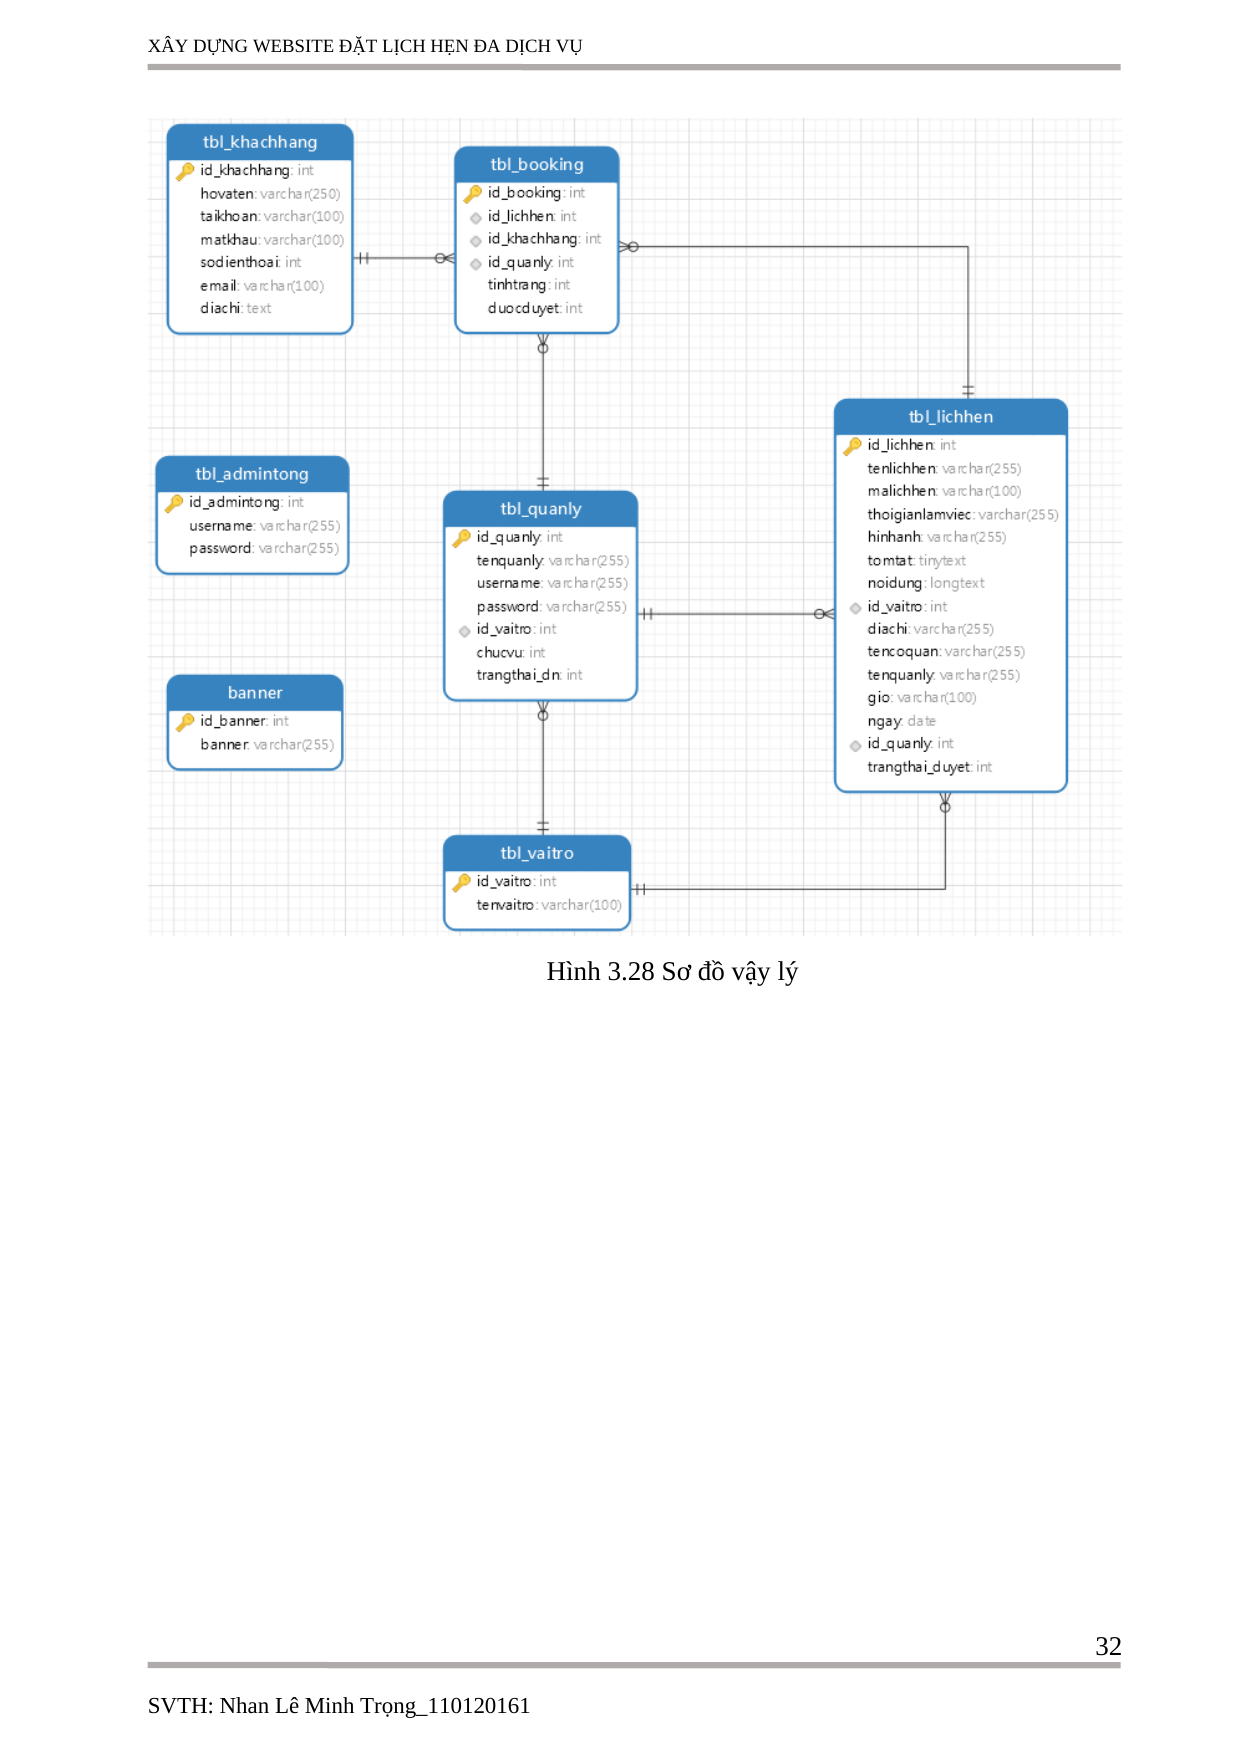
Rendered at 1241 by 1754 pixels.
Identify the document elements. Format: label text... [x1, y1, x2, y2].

picture [147, 118, 1123, 936]
